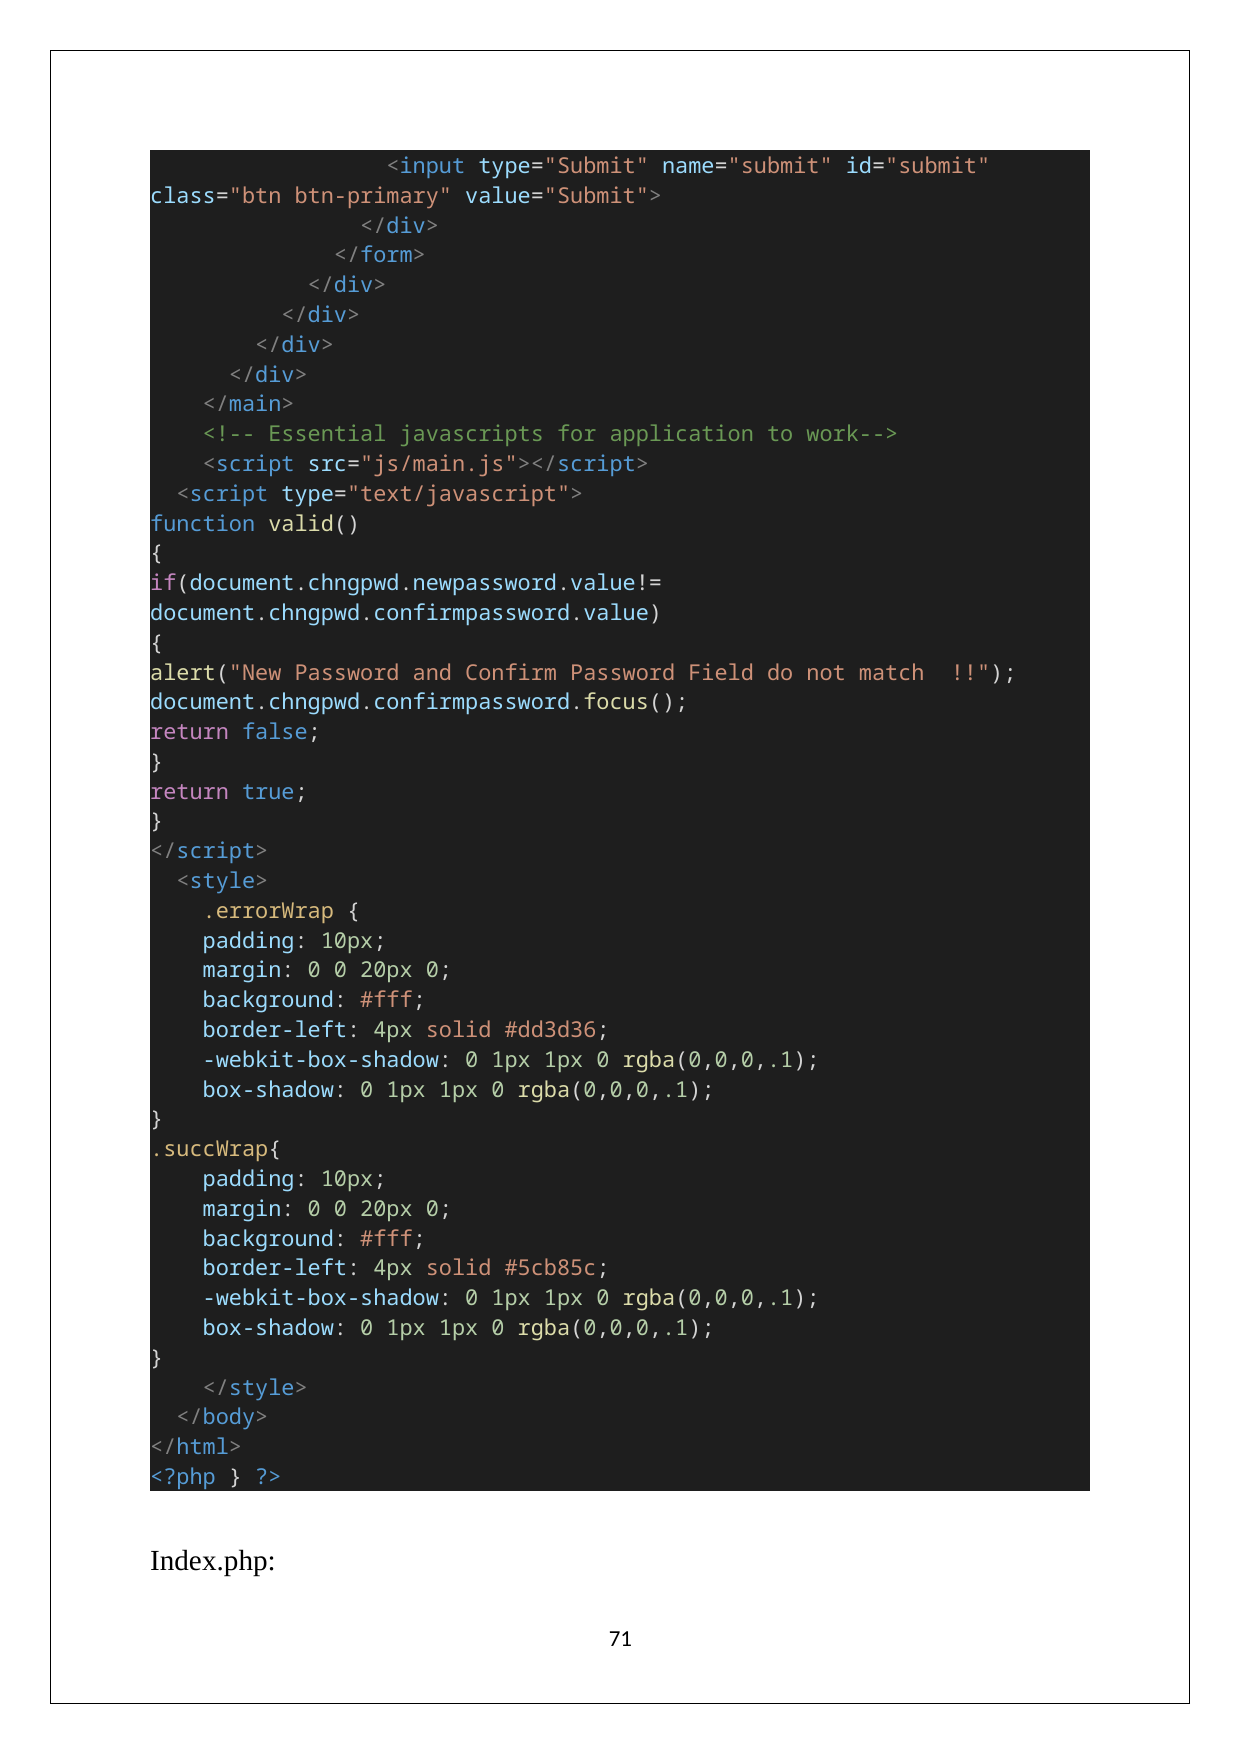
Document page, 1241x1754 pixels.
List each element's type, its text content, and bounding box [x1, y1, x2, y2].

text margin: 0 0 20px 0; [150, 954, 1090, 984]
text -webkit-box-shadow: 0 1px 1px 0 rgba(0,0,0,.1); [150, 1282, 1090, 1312]
text box-shadow: 0 1px 1px 0 rgba(0,0,0,.1); [150, 1073, 1090, 1103]
text { [150, 627, 1090, 656]
text </div> [150, 358, 1090, 388]
text box-shadow: 0 1px 1px 0 rgba(0,0,0,.1); [150, 1312, 1090, 1342]
text if(document.chngpwd.newpassword.value!= document.chngpwd.confirmpassword.value) [150, 567, 1090, 627]
text document.chngpwd.confirmpassword.focus(); [150, 686, 1090, 716]
text </script> [150, 835, 1090, 865]
text border-left: 4px solid #5cb85c; [150, 1252, 1090, 1282]
text <style> [150, 865, 1090, 895]
text <script src="js/main.js"></script> [150, 448, 1090, 478]
text </div> [150, 299, 1090, 329]
text { [150, 537, 1090, 567]
text <!-- Essential javascripts for application to work--> [150, 418, 1090, 448]
text background: #fff; [150, 1222, 1090, 1252]
text </body> [150, 1401, 1090, 1431]
text </html> [150, 1431, 1090, 1461]
text </div> [150, 329, 1090, 358]
text </main> [150, 388, 1090, 418]
text } [150, 1103, 1090, 1133]
text function valid() [150, 507, 1090, 537]
text alert("New Password and Confirm Password Field do not match !!"); [150, 656, 1090, 686]
text return false; [150, 716, 1090, 746]
text Index.php: [150, 1543, 1090, 1577]
text -webkit-box-shadow: 0 1px 1px 0 rgba(0,0,0,.1); [150, 1044, 1090, 1073]
text background: #fff; [150, 984, 1090, 1014]
text .succWrap{ [150, 1133, 1090, 1163]
text return true; [150, 776, 1090, 805]
text padding: 10px; [150, 1163, 1090, 1193]
text </div> [150, 269, 1090, 299]
text </form> [150, 239, 1090, 269]
text <script type="text/javascript"> [150, 478, 1090, 507]
text </div> [150, 209, 1090, 239]
text </style> [150, 1371, 1090, 1401]
text margin: 0 0 20px 0; [150, 1193, 1090, 1222]
text <?php } ?> [150, 1461, 1090, 1491]
text .errorWrap { [150, 895, 1090, 924]
text } [150, 746, 1090, 776]
text } [150, 1342, 1090, 1371]
text padding: 10px; [150, 924, 1090, 954]
text } [150, 805, 1090, 835]
text <input type="Submit" name="submit" id="submit" class="btn btn-primary" value="Submit"> [150, 150, 1090, 209]
text border-left: 4px solid #dd3d36; [150, 1014, 1090, 1044]
